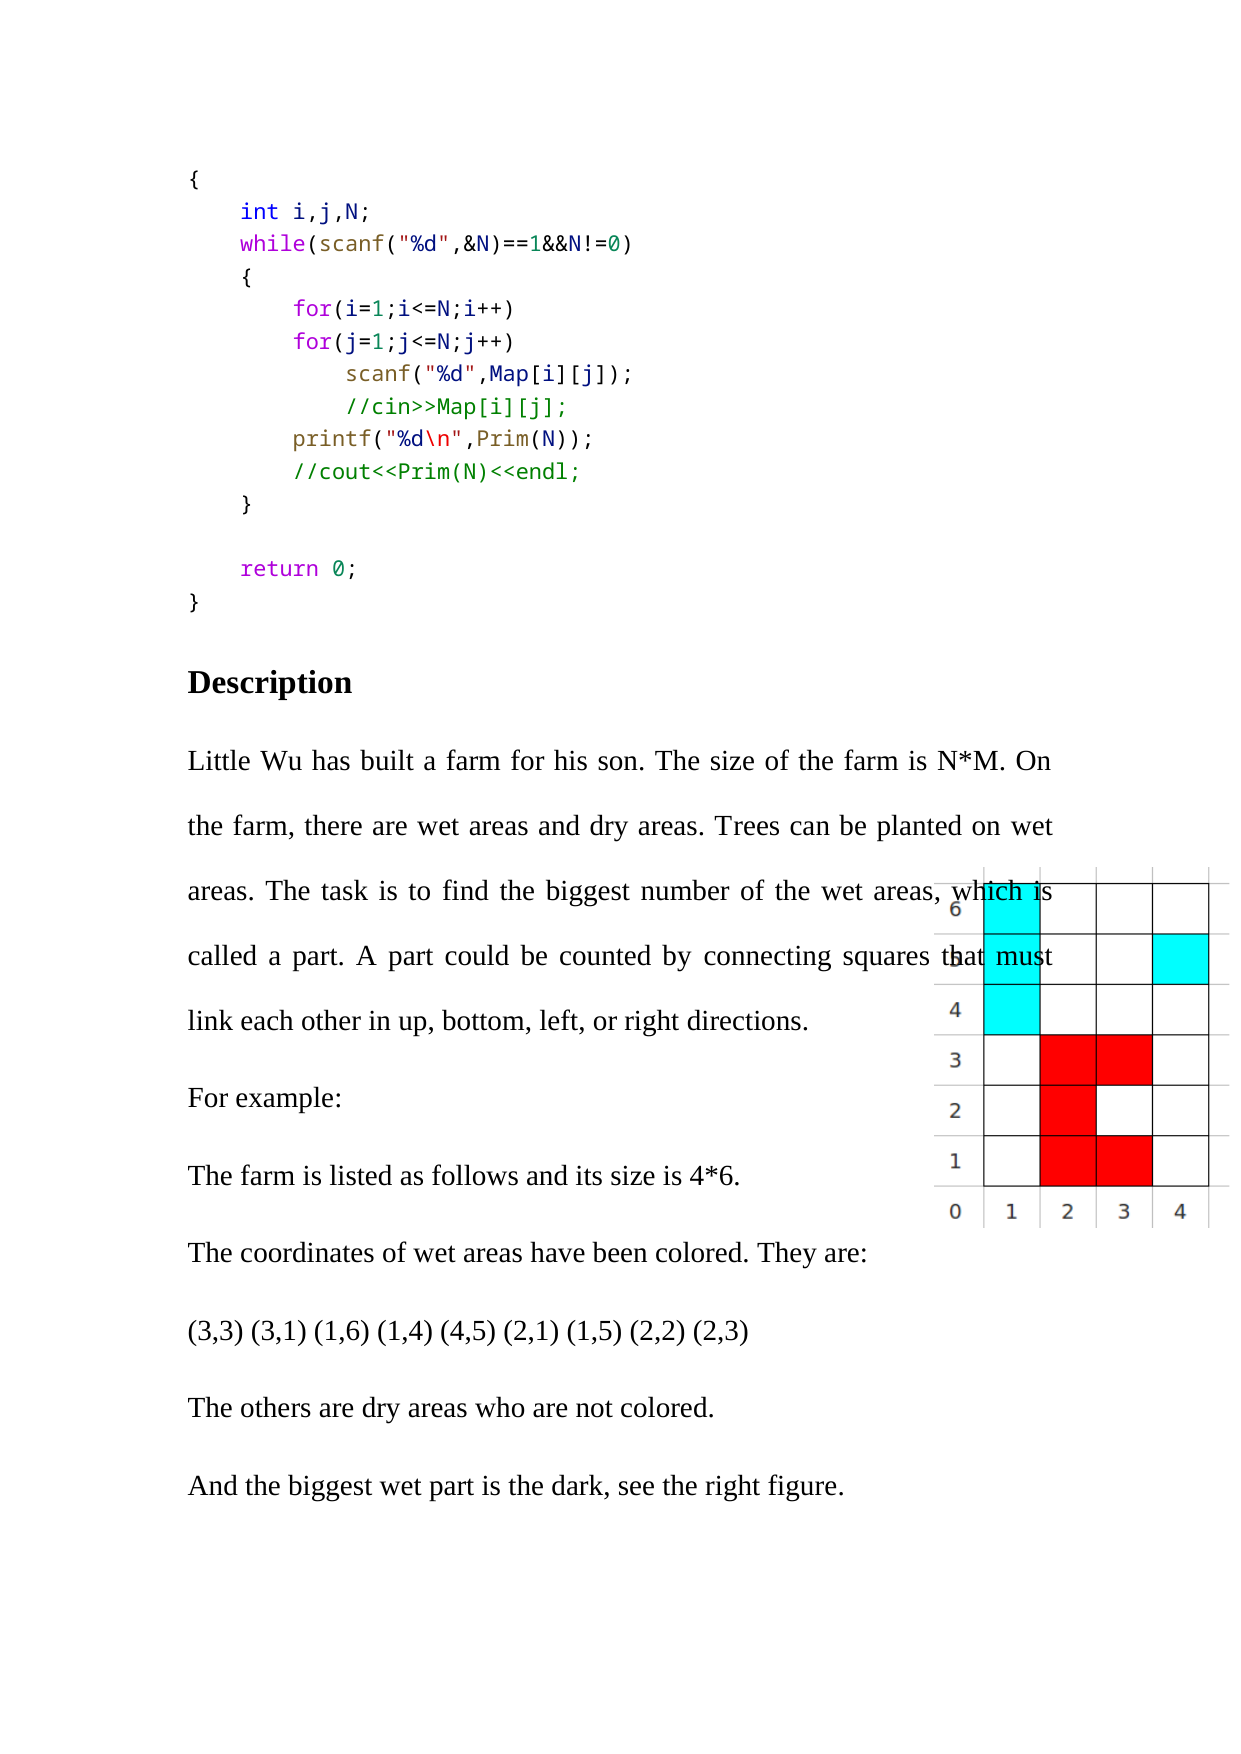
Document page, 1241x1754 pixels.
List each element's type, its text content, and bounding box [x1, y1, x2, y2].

text printf("%d\n",Prim(N)); [187, 422, 1053, 454]
text //cout<<Prim(N)<<endl; [187, 454, 1053, 487]
text (3,3) (3,1) (1,6) (1,4) (4,5) (2,1) (1,5) (2,2) (2,3) [187, 1297, 1053, 1362]
text For example: [187, 1064, 1053, 1129]
text The farm is listed as follows and its size is 4*6. [187, 1142, 1053, 1207]
text return 0; [187, 552, 1053, 584]
text int i,j,N; [187, 194, 1053, 227]
text } [187, 584, 1053, 617]
text And the biggest wet part is the dark, see the right figure. [187, 1452, 1053, 1517]
text { [187, 162, 1053, 194]
text while(scanf("%d",&N)==1&&N!=0) [187, 227, 1053, 259]
text { [187, 259, 1053, 292]
text for(j=1;j<=N;j++) [187, 324, 1053, 357]
text Little Wu has built a farm for his son. The size of the farm is N*M. On the farm, there are wet areas and dry areas. Trees can be planted on wet areas. The task is to find the biggest number of the wet areas, which is called a part. A part could be counted by connecting squares that must link each other in up, bottom, left, or right directions. [187, 727, 1053, 1052]
picture [934, 867, 1230, 1228]
text for(i=1;i<=N;i++) [187, 292, 1053, 324]
text The coordinates of wet areas have been colored. They are: [187, 1219, 1053, 1284]
text The others are dry areas who are not colored. [187, 1374, 1053, 1439]
text } [187, 487, 1053, 519]
text Description [187, 649, 1053, 714]
text scanf("%d",Map[i][j]); [187, 357, 1053, 389]
text //cin>>Map[i][j]; [187, 389, 1053, 422]
